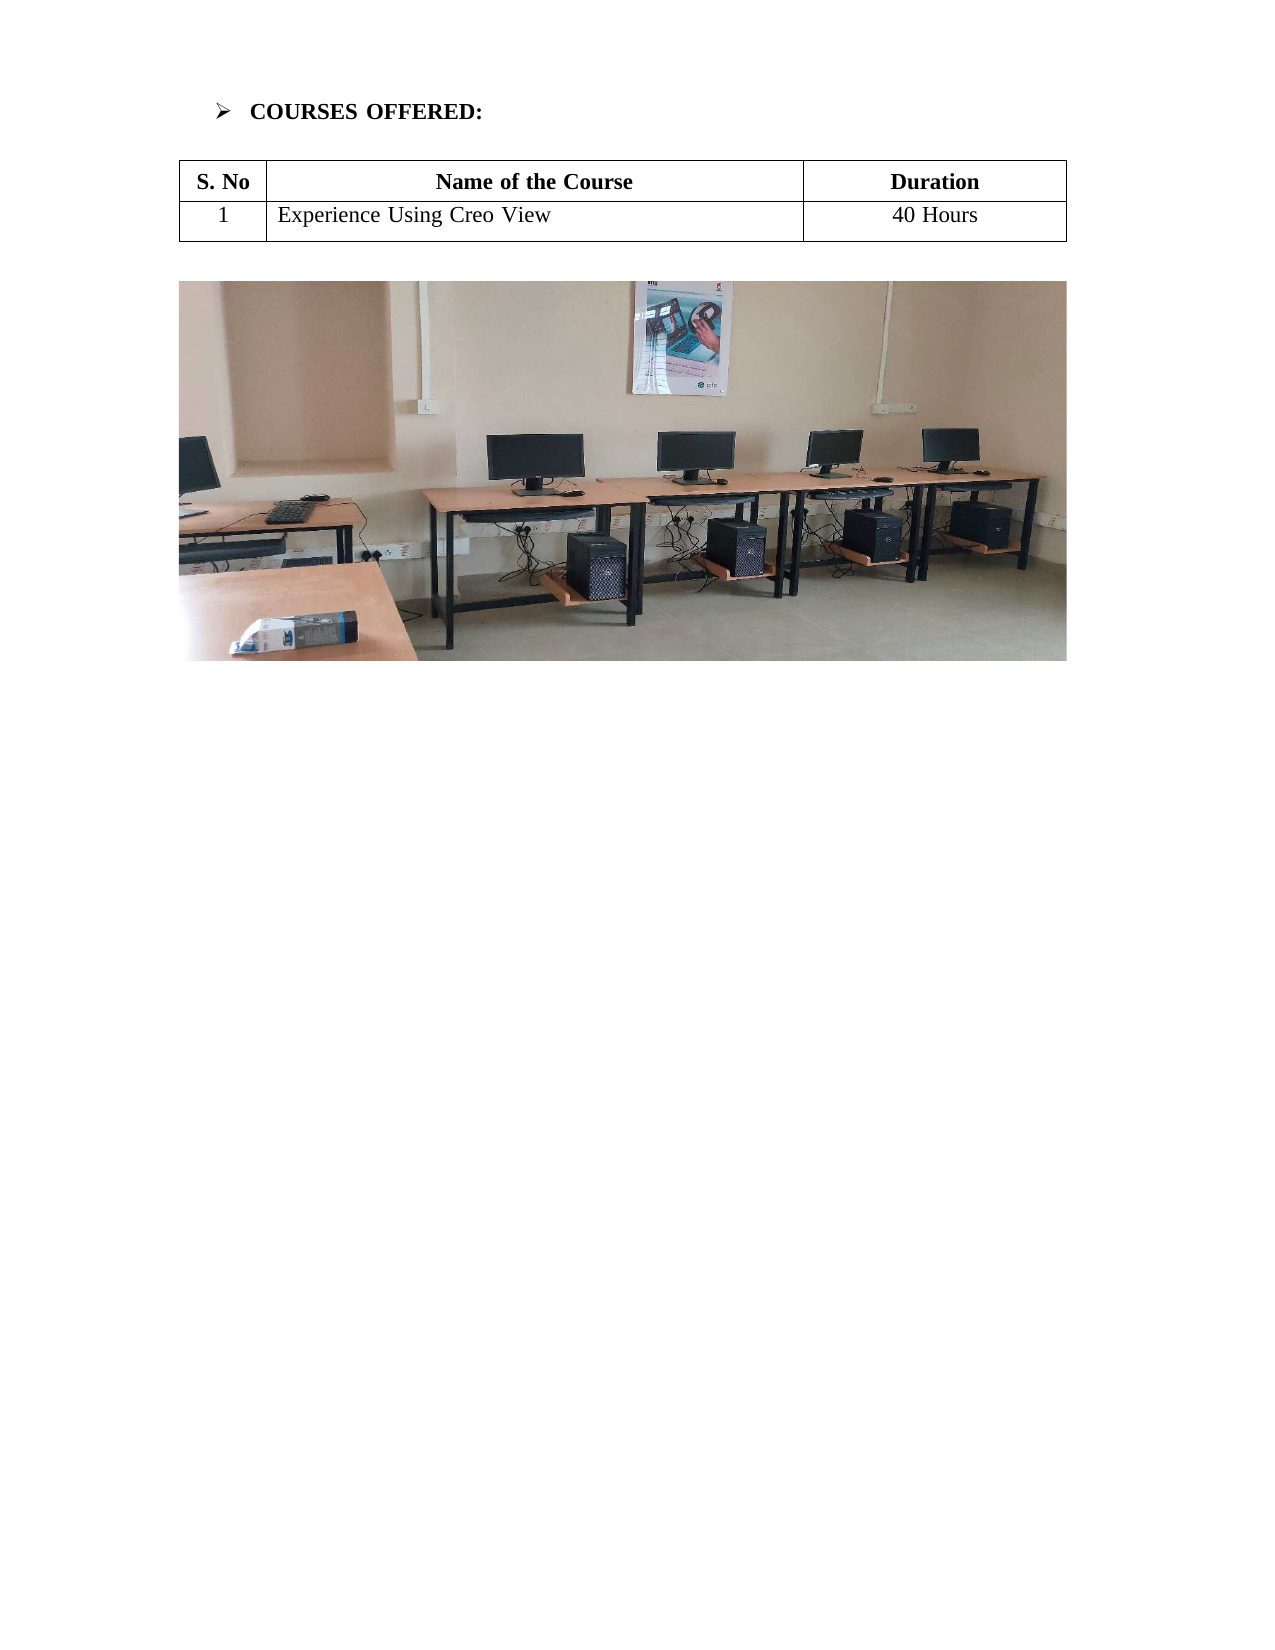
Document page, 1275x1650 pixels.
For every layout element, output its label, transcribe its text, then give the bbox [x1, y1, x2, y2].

table_header S. No [180, 161, 266, 201]
table_cell 1 [180, 202, 266, 241]
picture [178, 281, 1067, 661]
table_header Name of the Course [267, 161, 803, 201]
list COURSES OFFERED: [214, 98, 1187, 124]
table_cell Experience Using Creo View [267, 202, 803, 241]
table_header Duration [804, 161, 1066, 201]
table_cell 40 Hours [804, 202, 1066, 241]
